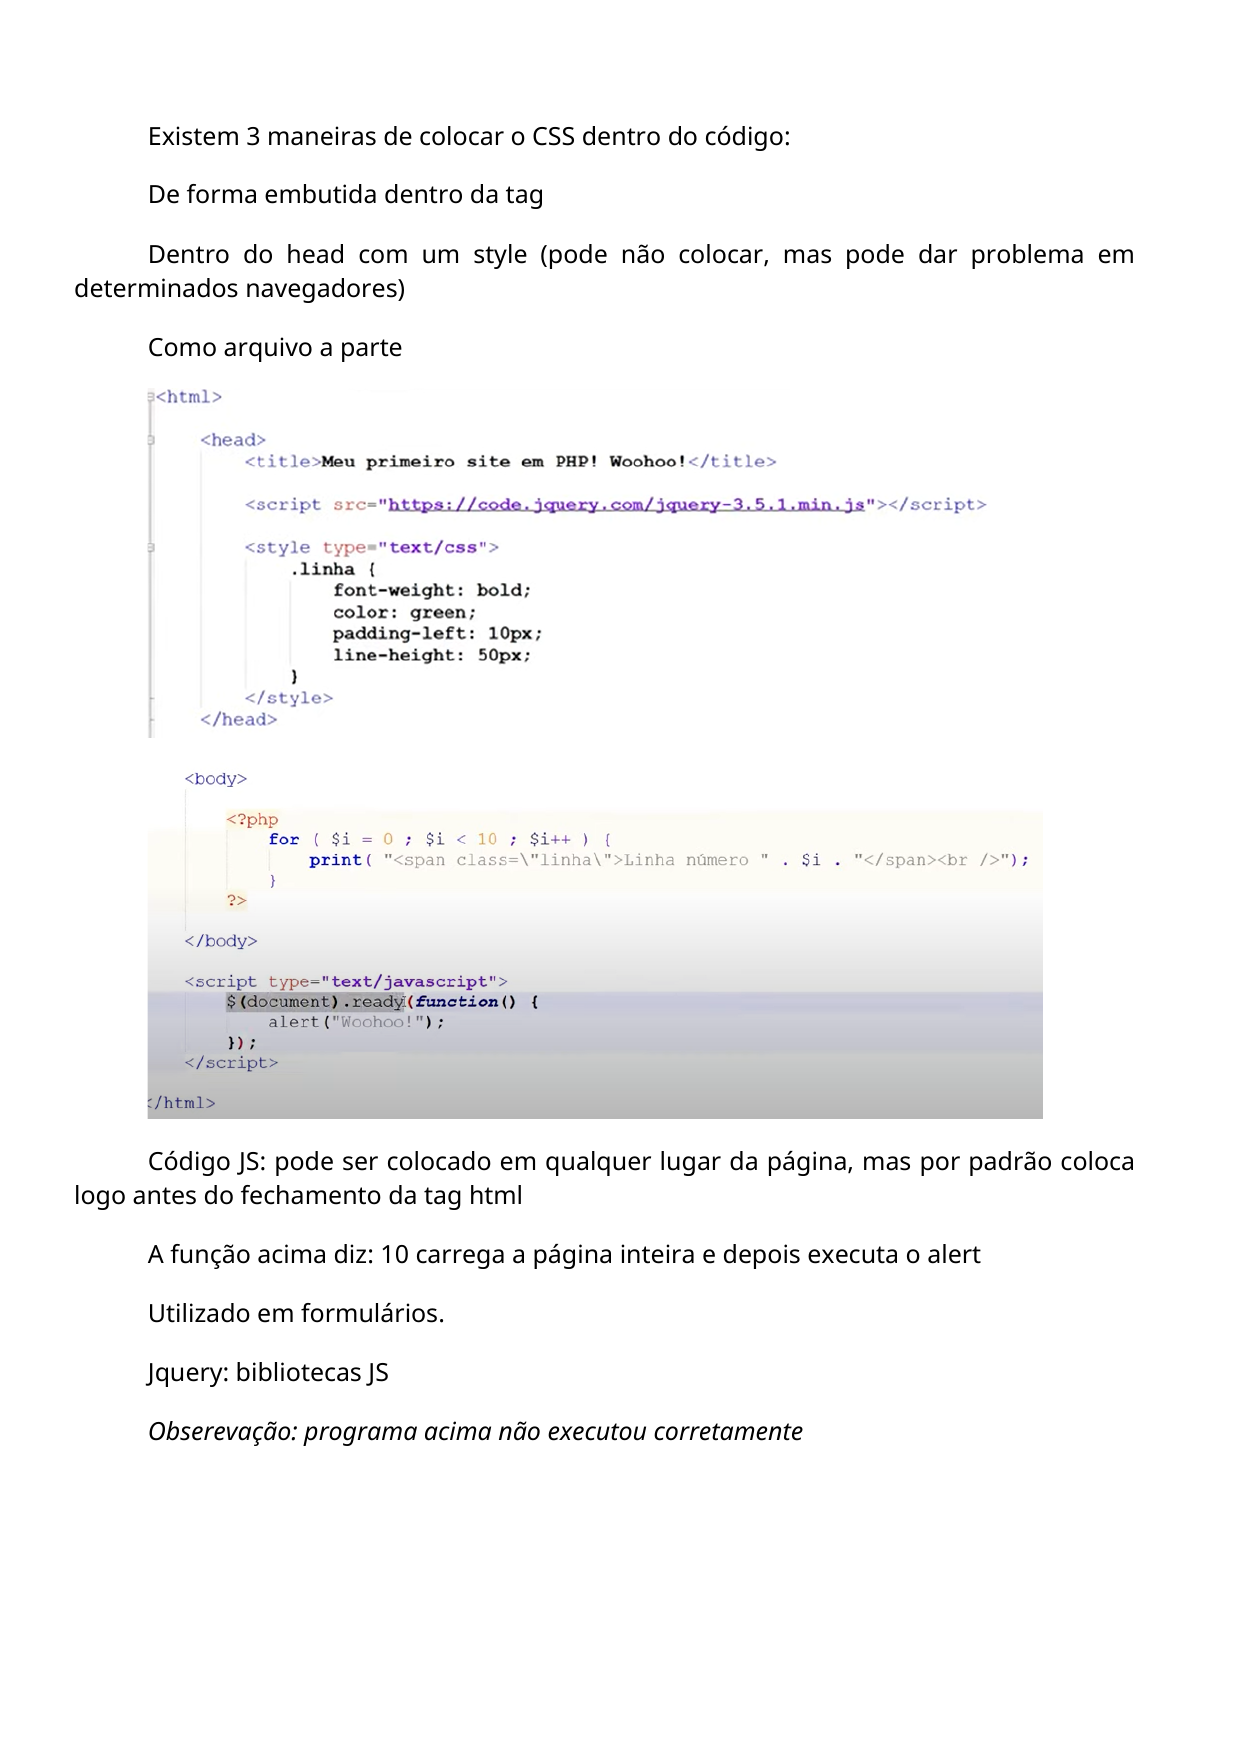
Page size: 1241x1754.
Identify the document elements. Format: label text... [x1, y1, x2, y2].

text A função acima diz: 10 carrega a página inteira e depois executa o alert [74, 1236, 1137, 1270]
text Dentro do head com um style (pode não colocar, mas pode dar problema em determinados navegadores) [74, 236, 1137, 304]
text Jquery: bibliotecas JS [74, 1354, 1137, 1388]
text De forma embutida dentro da tag [74, 177, 1137, 211]
text Obserevação: programa acima não executou corretamente [74, 1413, 1137, 1448]
text Existem 3 maneiras de colocar o CSS dentro do código: [74, 118, 1137, 152]
text Código JS: pode ser colocado em qualquer lugar da página, mas por padrão coloca logo antes do fechamento da tag html [74, 1143, 1137, 1211]
picture [147, 388, 1009, 738]
text Como arquivo a parte [74, 329, 1137, 363]
picture [147, 762, 1043, 1119]
text Utilizado em formulários. [74, 1295, 1137, 1329]
